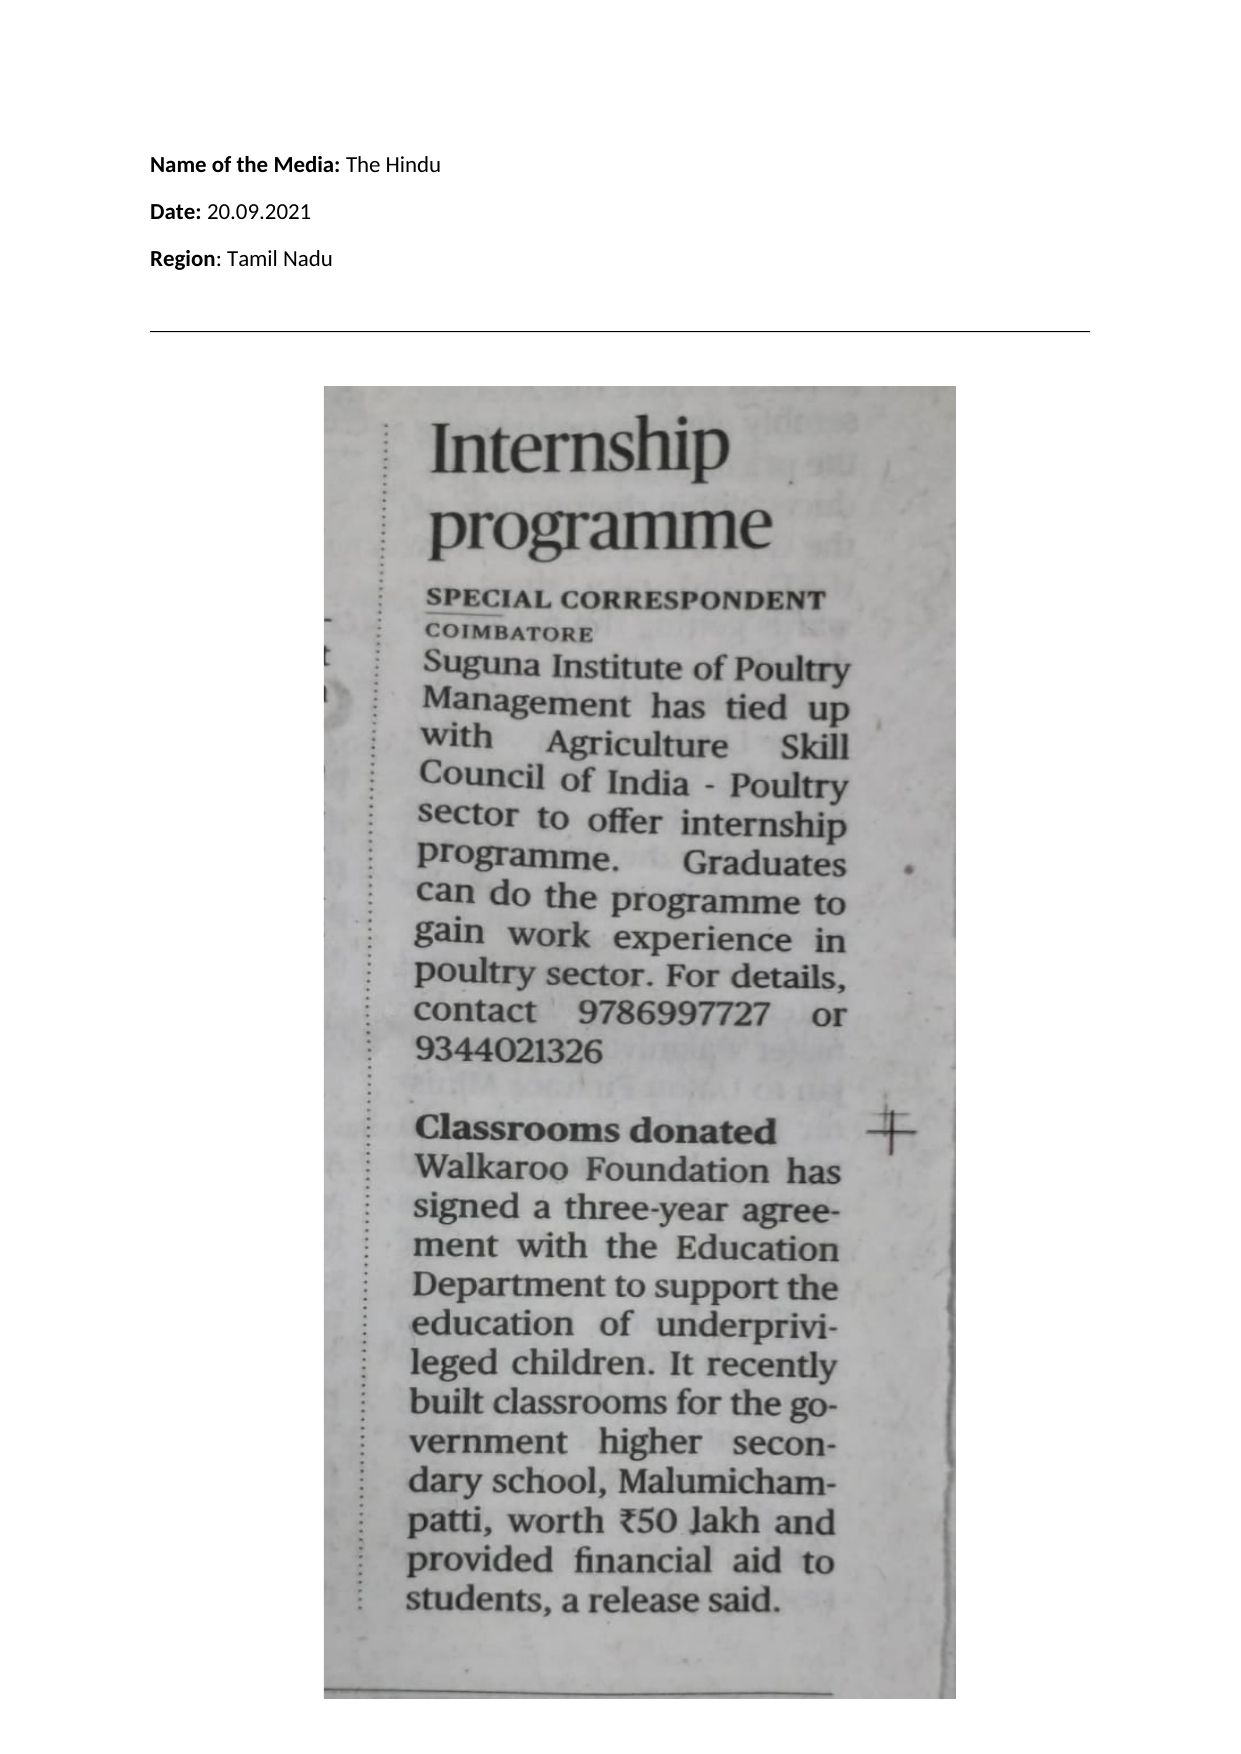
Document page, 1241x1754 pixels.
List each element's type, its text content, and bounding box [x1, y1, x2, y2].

picture [323, 386, 956, 1699]
text Date: 20.09.2021 [150, 197, 1090, 225]
text Name of the Media: The Hindu [150, 150, 1090, 178]
text Region: Tamil Nadu [150, 244, 1090, 272]
